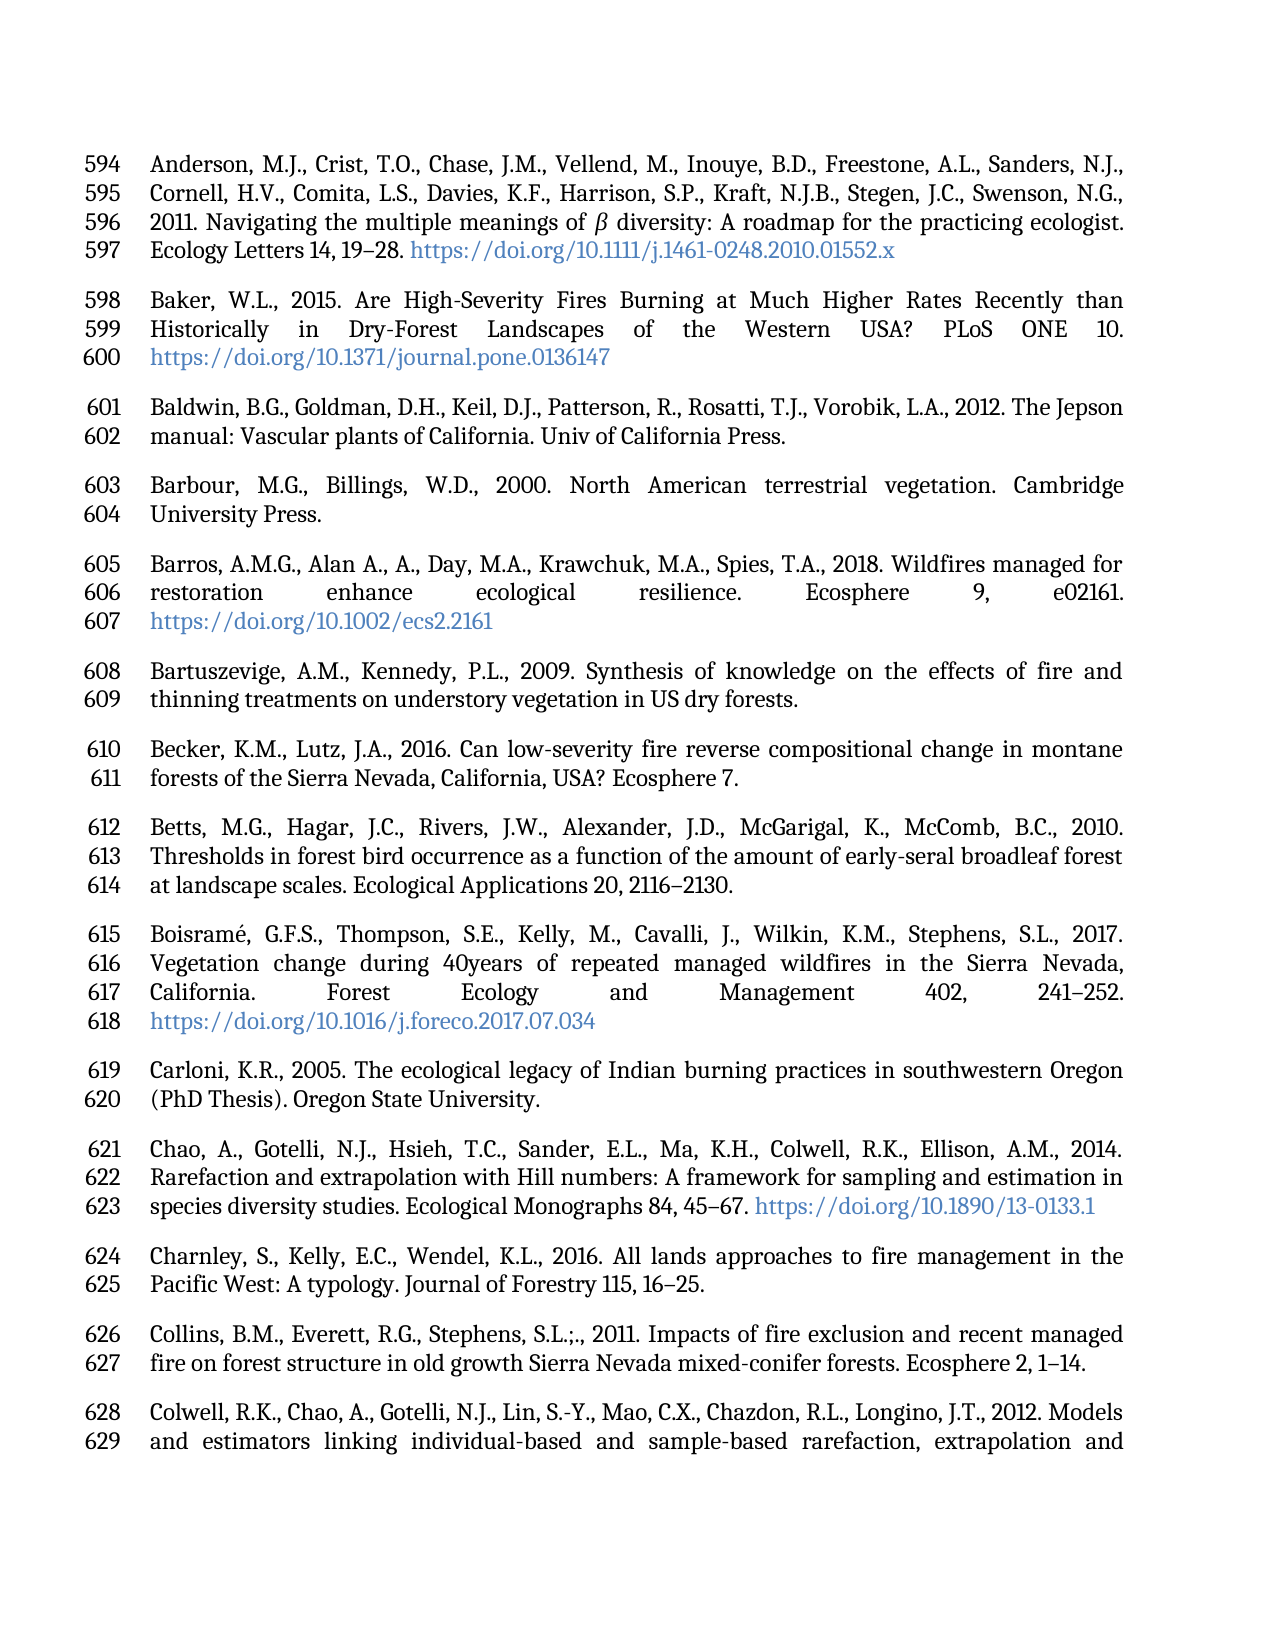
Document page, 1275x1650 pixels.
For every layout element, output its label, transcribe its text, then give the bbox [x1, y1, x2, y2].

text Bartuszevige, A.M., Kennedy, P.L., 2009. Synthesis of knowledge on the effects of fire and thinning treatments on understory vegetation in US dry forests. [150, 657, 1125, 714]
text Becker, K.M., Lutz, J.A., 2016. Can low-severity fire reverse compositional change in montane forests of the Sierra Nevada, California, USA? Ecosphere 7. [150, 735, 1125, 792]
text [150, 1398, 1125, 1456]
text Baldwin, B.G., Goldman, D.H., Keil, D.J., Patterson, R., Rosatti, T.J., Vorobik, L.A., 2012. The Jepson manual: Vascular plants of California. Univ of California Press. [150, 393, 1125, 450]
text Anderson, M.J., Crist, T.O., Chase, J.M., Vellend, M., Inouye, B.D., Freestone, A.L., Sanders, N.J., Cornell, H.V., Comita, L.S., Davies, K.F., Harrison, S.P., Kraft, N.J.B., Stegen, J.C., Swenson, N.G., 2011. Navigating the multiple meanings of diversity: A roadmap for the practicing ecologist. Ecology Letters 14, 19–28. https://doi.org/10.1111/j.1461-0248.2010.01552.x [150, 150, 1125, 265]
text Collins, B.M., Everett, R.G., Stephens, S.L.;., 2011. Impacts of fire exclusion and recent managed fire on forest structure in old growth Sierra Nevada mixed-conifer forests. Ecosphere 2, 1–14. [150, 1320, 1125, 1377]
text Betts, M.G., Hagar, J.C., Rivers, J.W., Alexander, J.D., McGarigal, K., McComb, B.C., 2010. Thresholds in forest bird occurrence as a function of the amount of early-seral broadleaf forest at landscape scales. Ecological Applications 20, 2116–2130. [150, 813, 1125, 899]
text Chao, A., Gotelli, N.J., Hsieh, T.C., Sander, E.L., Ma, K.H., Colwell, R.K., Ellison, A.M., 2014. Rarefaction and extrapolation with Hill numbers: A framework for sampling and estimation in species diversity studies. Ecological Monographs 84, 45–67. https://doi.org/10.1890/13-0133.1 [150, 1134, 1125, 1221]
text Charnley, S., Kelly, E.C., Wendel, K.L., 2016. All lands approaches to fire management in the Pacific West: A typology. Journal of Forestry 115, 16–25. [150, 1242, 1125, 1299]
text Barros, A.M.G., Alan A., A., Day, M.A., Krawchuk, M.A., Spies, T.A., 2018. Wildfires managed for restoration enhance ecological resilience. Ecosphere 9, e02161. https://doi.org/10.1002/ecs2.2161 [150, 549, 1125, 636]
text Carloni, K.R., 2005. The ecological legacy of Indian burning practices in southwestern Oregon (PhD Thesis). Oregon State University. [150, 1056, 1125, 1114]
text Baker, W.L., 2015. Are High-Severity Fires Burning at Much Higher Rates Recently than Historically in Dry-Forest Landscapes of the Western USA? PLoS ONE 10. https://doi.org/10.1371/journal.pone.0136147 [150, 286, 1125, 372]
text Boisramé, G.F.S., Thompson, S.E., Kelly, M., Cavalli, J., Wilkin, K.M., Stephens, S.L., 2017. Vegetation change during 40years of repeated managed wildfires in the Sierra Nevada, California. Forest Ecology and Management 402, 241–252. https://doi.org/10.1016/j.foreco.2017.07.034 [150, 920, 1125, 1035]
text Barbour, M.G., Billings, W.D., 2000. North American terrestrial vegetation. Cambridge University Press. [150, 471, 1125, 529]
